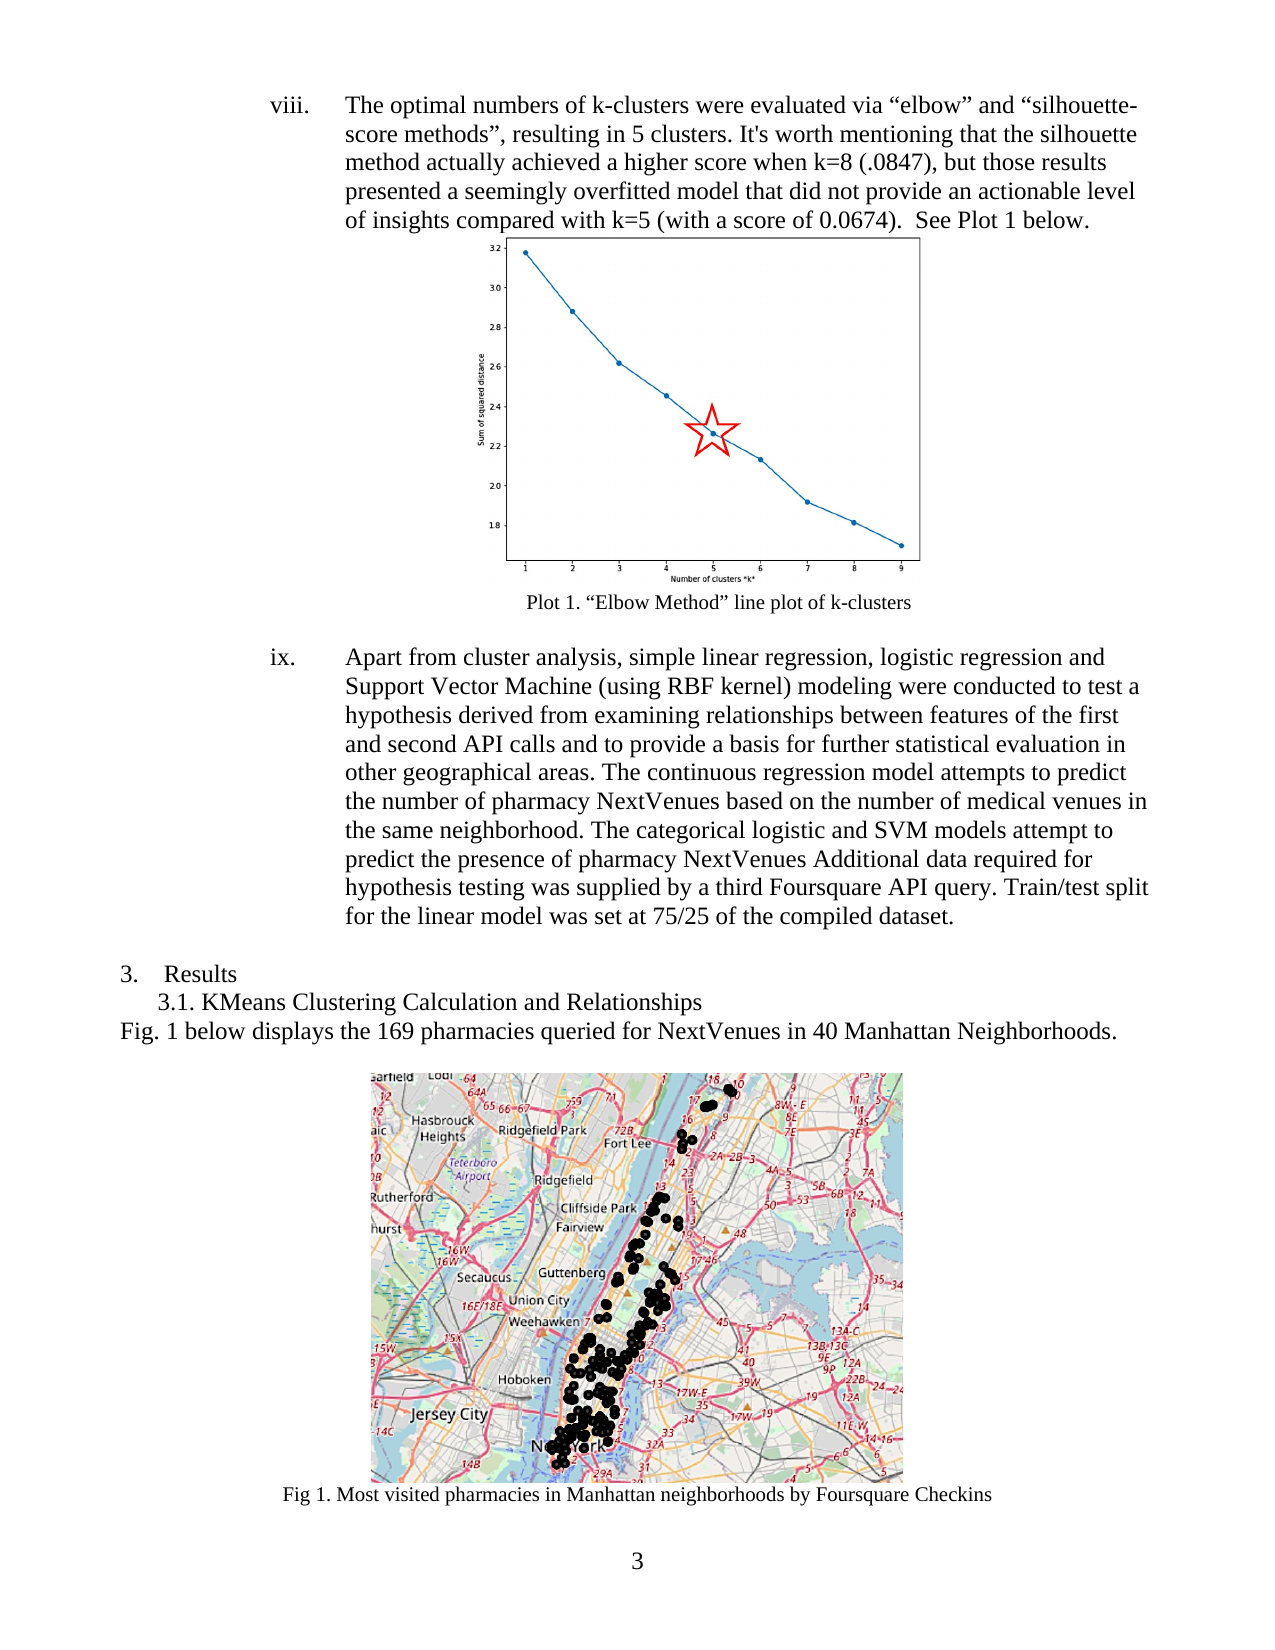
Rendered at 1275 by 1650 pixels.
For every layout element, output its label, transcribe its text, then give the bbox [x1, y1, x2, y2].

list Results [120, 959, 1155, 987]
picture [463, 233, 932, 590]
picture [370, 1073, 904, 1483]
text Fig 1. Most visited pharmacies in Manhattan neighborhoods by Foursquare Checkins [120, 1482, 1155, 1506]
list The optimal numbers of k-clusters were evaluated via “elbow” and “silhouette-score methods”, resulting in 5 clusters. It's worth mentioning that the silhouette method actually achieved a higher score when k=8 (.0847), but those results presented a seemingly overfitted model that did not provide an actionable level of insights compared with k=5 (with a score of 0.0674). See Plot 1 below. [270, 90, 1155, 234]
list Apart from cluster analysis, simple linear regression, logistic regression and Support Vector Machine (using RBF kernel) modeling were conducted to test a hypothesis derived from examining relationships between features of the first and second API calls and to provide a basis for further statistical evaluation in other geographical areas. The continuous regression model attempts to predict the number of pharmacy NextVenues based on the number of medical venues in the same neighborhood. The categorical logistic and SVM models attempt to predict the presence of pharmacy NextVenues Additional data required for hypothesis testing was supplied by a third Foursquare API query. Train/test split for the linear model was set at 75/25 of the compiled dataset. [270, 642, 1155, 930]
text Fig. 1 below displays the 169 pharmacies queried for NextVenues in 40 Manhattan Neighborhoods. [120, 1016, 1155, 1045]
list KMeans Clustering Calculation and Relationships [157, 987, 1155, 1016]
text Plot 1. “Elbow Method” line plot of k-clusters [495, 590, 1155, 614]
